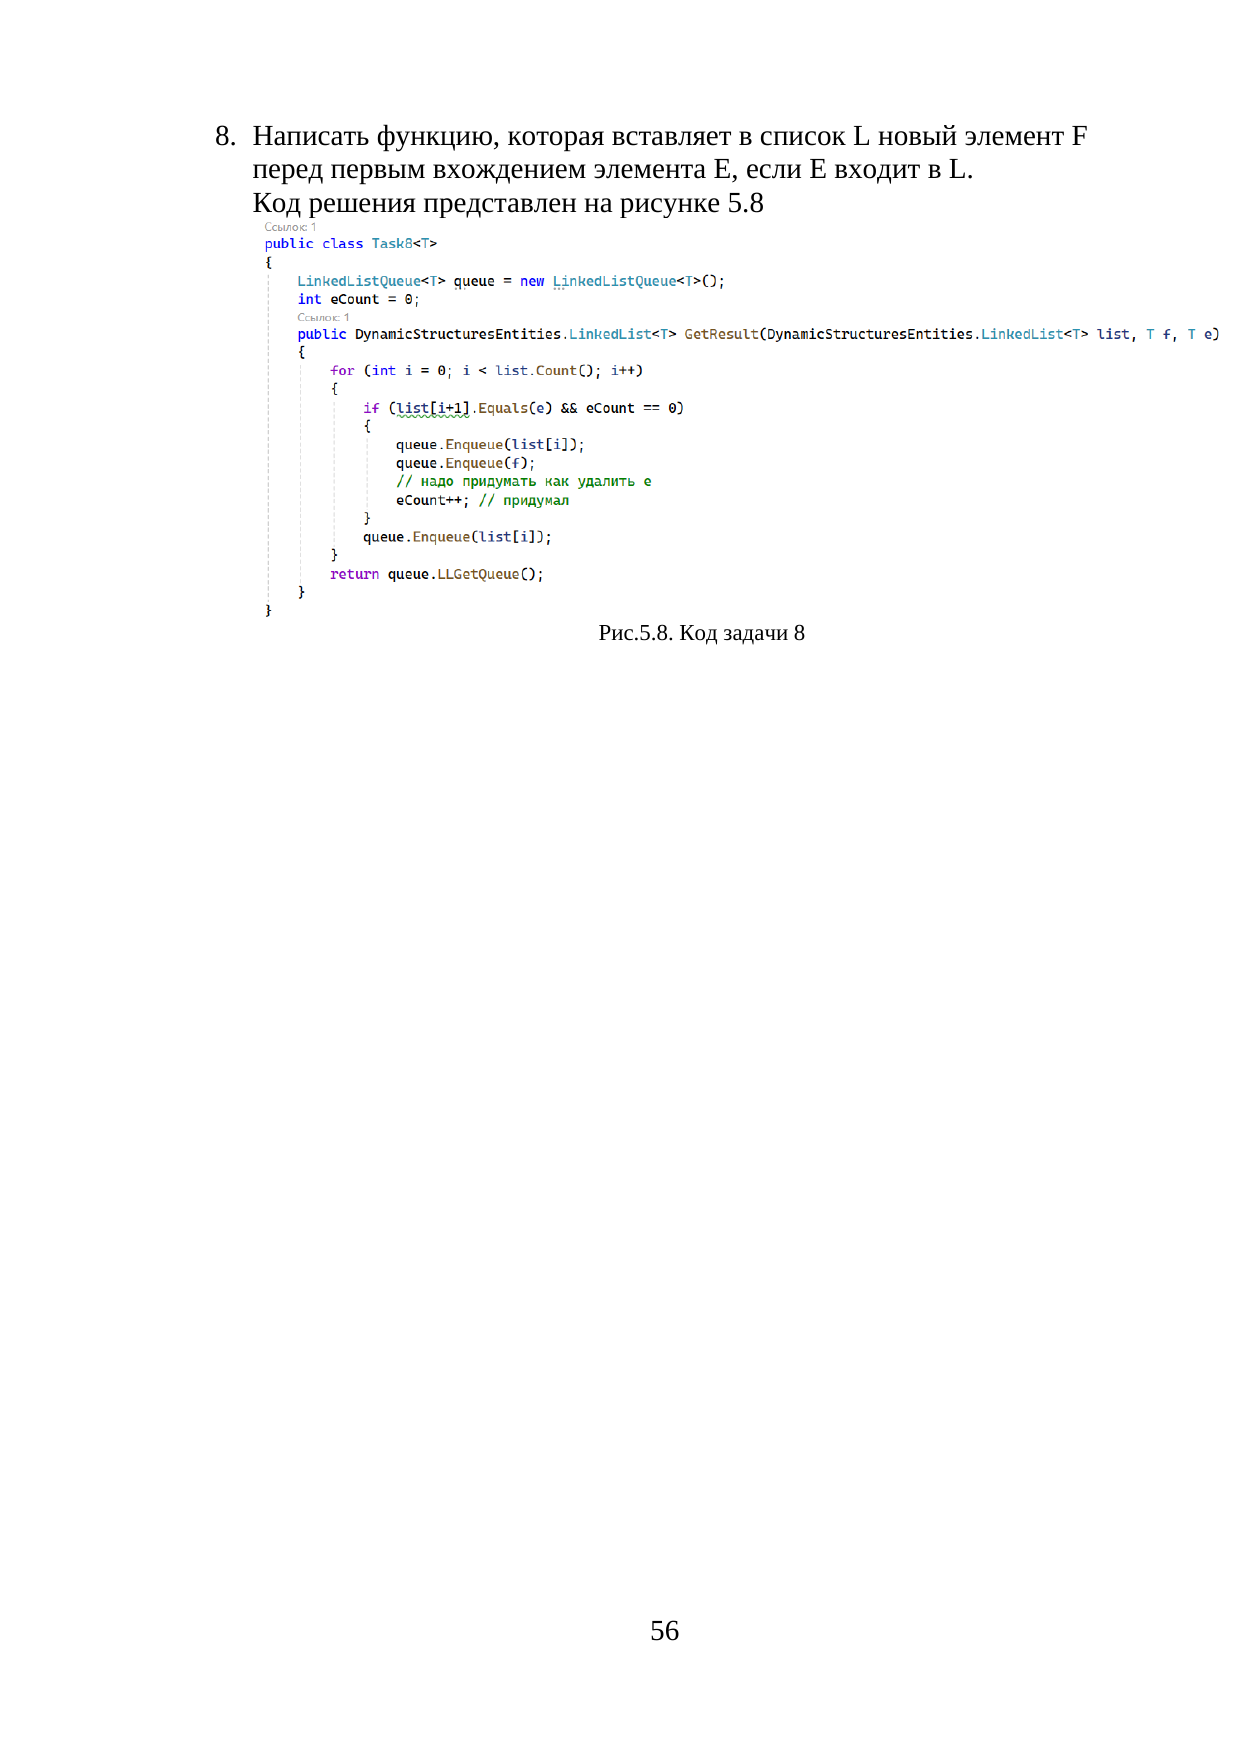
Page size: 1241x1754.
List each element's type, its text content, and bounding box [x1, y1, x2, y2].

picture [252, 218, 1227, 620]
list Рис.5.8. Код задачи 8 [252, 620, 1152, 646]
list Код решения представлен на рисунке 5.8 [252, 185, 1152, 218]
list Написать функцию, которая вставляет в список L новый элемент F перед первым вхождением элемента Е, если Е входит в L. [215, 118, 1152, 185]
